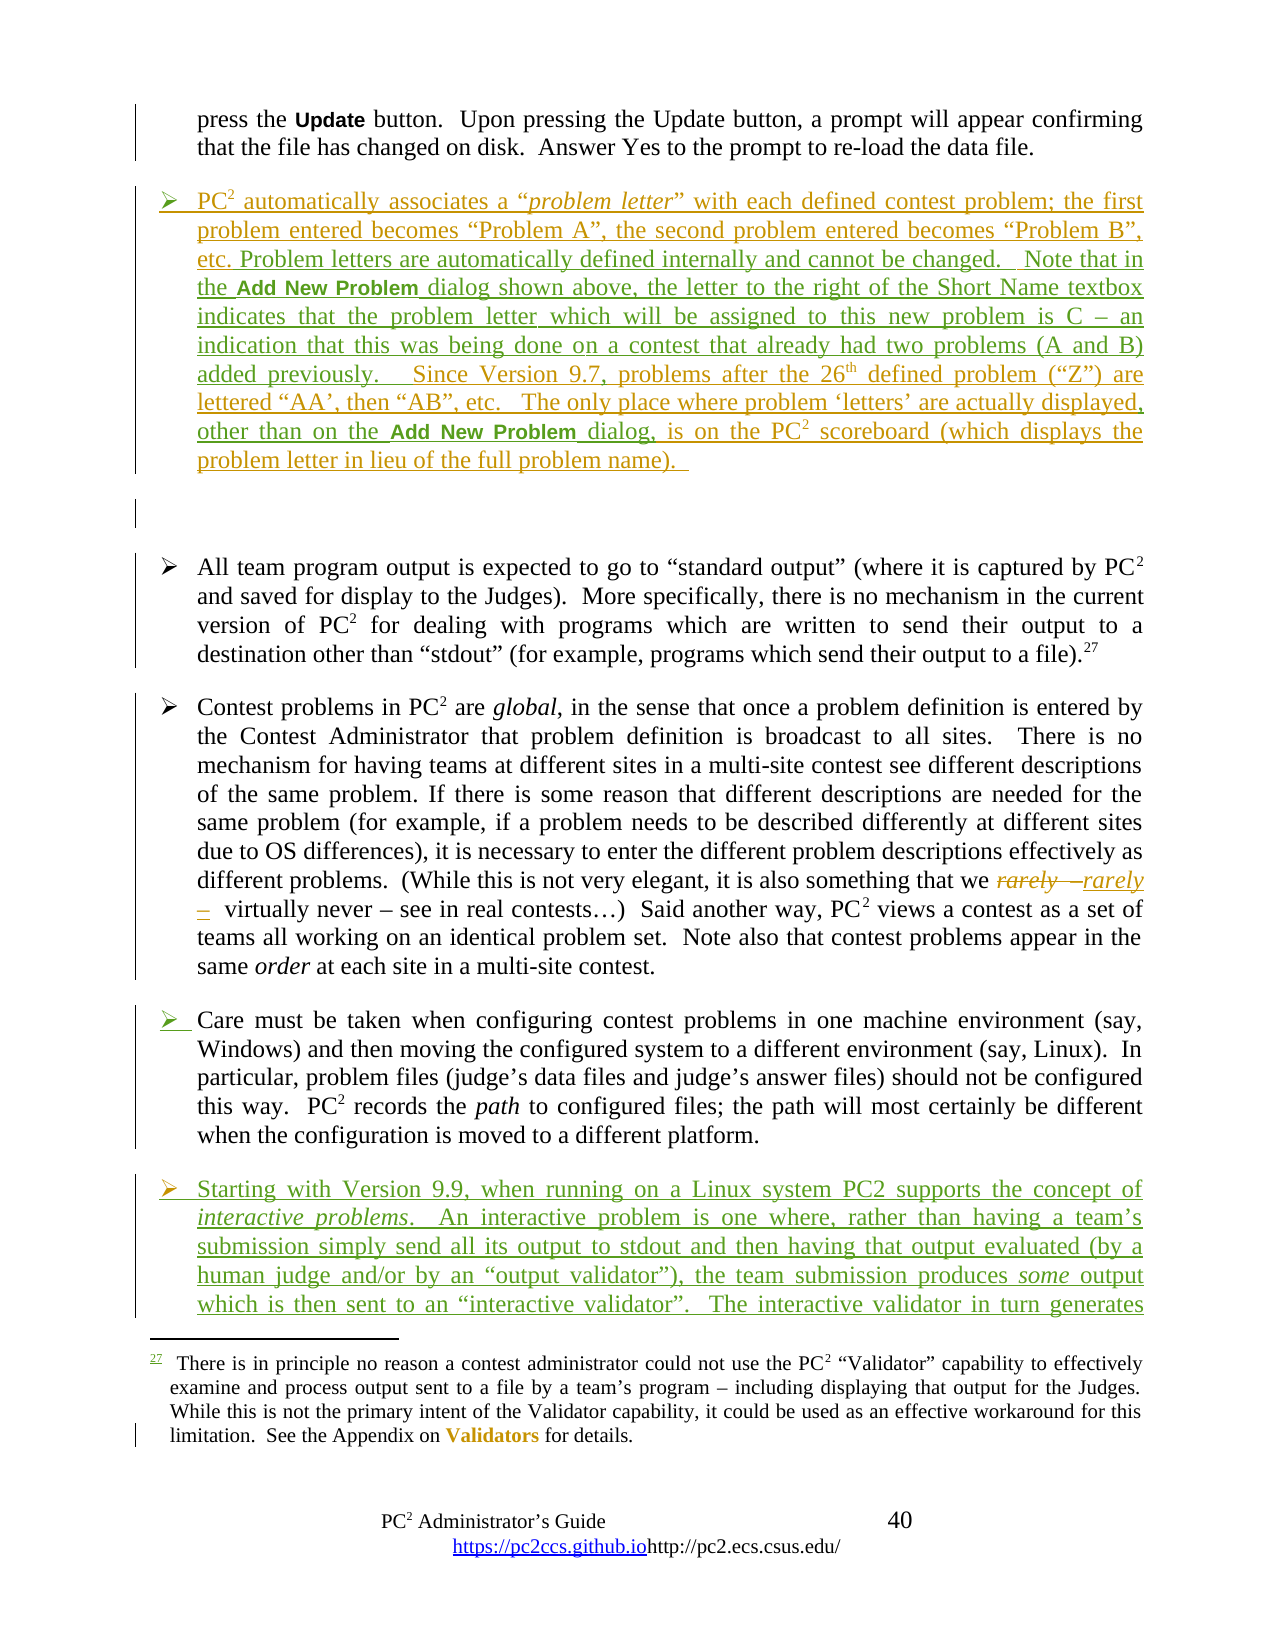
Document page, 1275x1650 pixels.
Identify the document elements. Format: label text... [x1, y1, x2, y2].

list Contest problems in PC2 are global, in the sense that once a problem definition is entered by the Contest Administrator that problem definition is broadcast to all sites. There is no mechanism for having teams at different sites in a multi-site contest see different descriptions of the same problem. If there is some reason that different descriptions are needed for the same problem (for example, if a problem needs to be described differently at different sites due to OS differences), it is necessary to enter the different problem descriptions effectively as different problems. (While this is not very elegant, it is also something that we virtually never – see in real contests…) Said another way, PC2 views a contest as a set of teams all working on an identical problem set. Note also that contest problems appear in the same order at each site in a multi-site contest. [159, 692, 1144, 980]
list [159, 104, 1144, 161]
list Care must be taken when configuring contest problems in one machine environment (say, Windows) and then moving the configured system to a different environment (say, Linux). In particular, problem files (judge’s data files and judge’s answer files) should not be configured this way. PC2 records the path to configured files; the path will most certainly be different when the configuration is moved to a different platform. [159, 1005, 1144, 1149]
list All team program output is expected to go to “standard output” (where it is captured by PC2 and saved for display to the Judges). More specifically, there is no mechanism in the current version of PC2 for dealing with programs which are written to send their output to a destination other than “stdout” (for example, programs which send their output to a file). [159, 552, 1144, 667]
